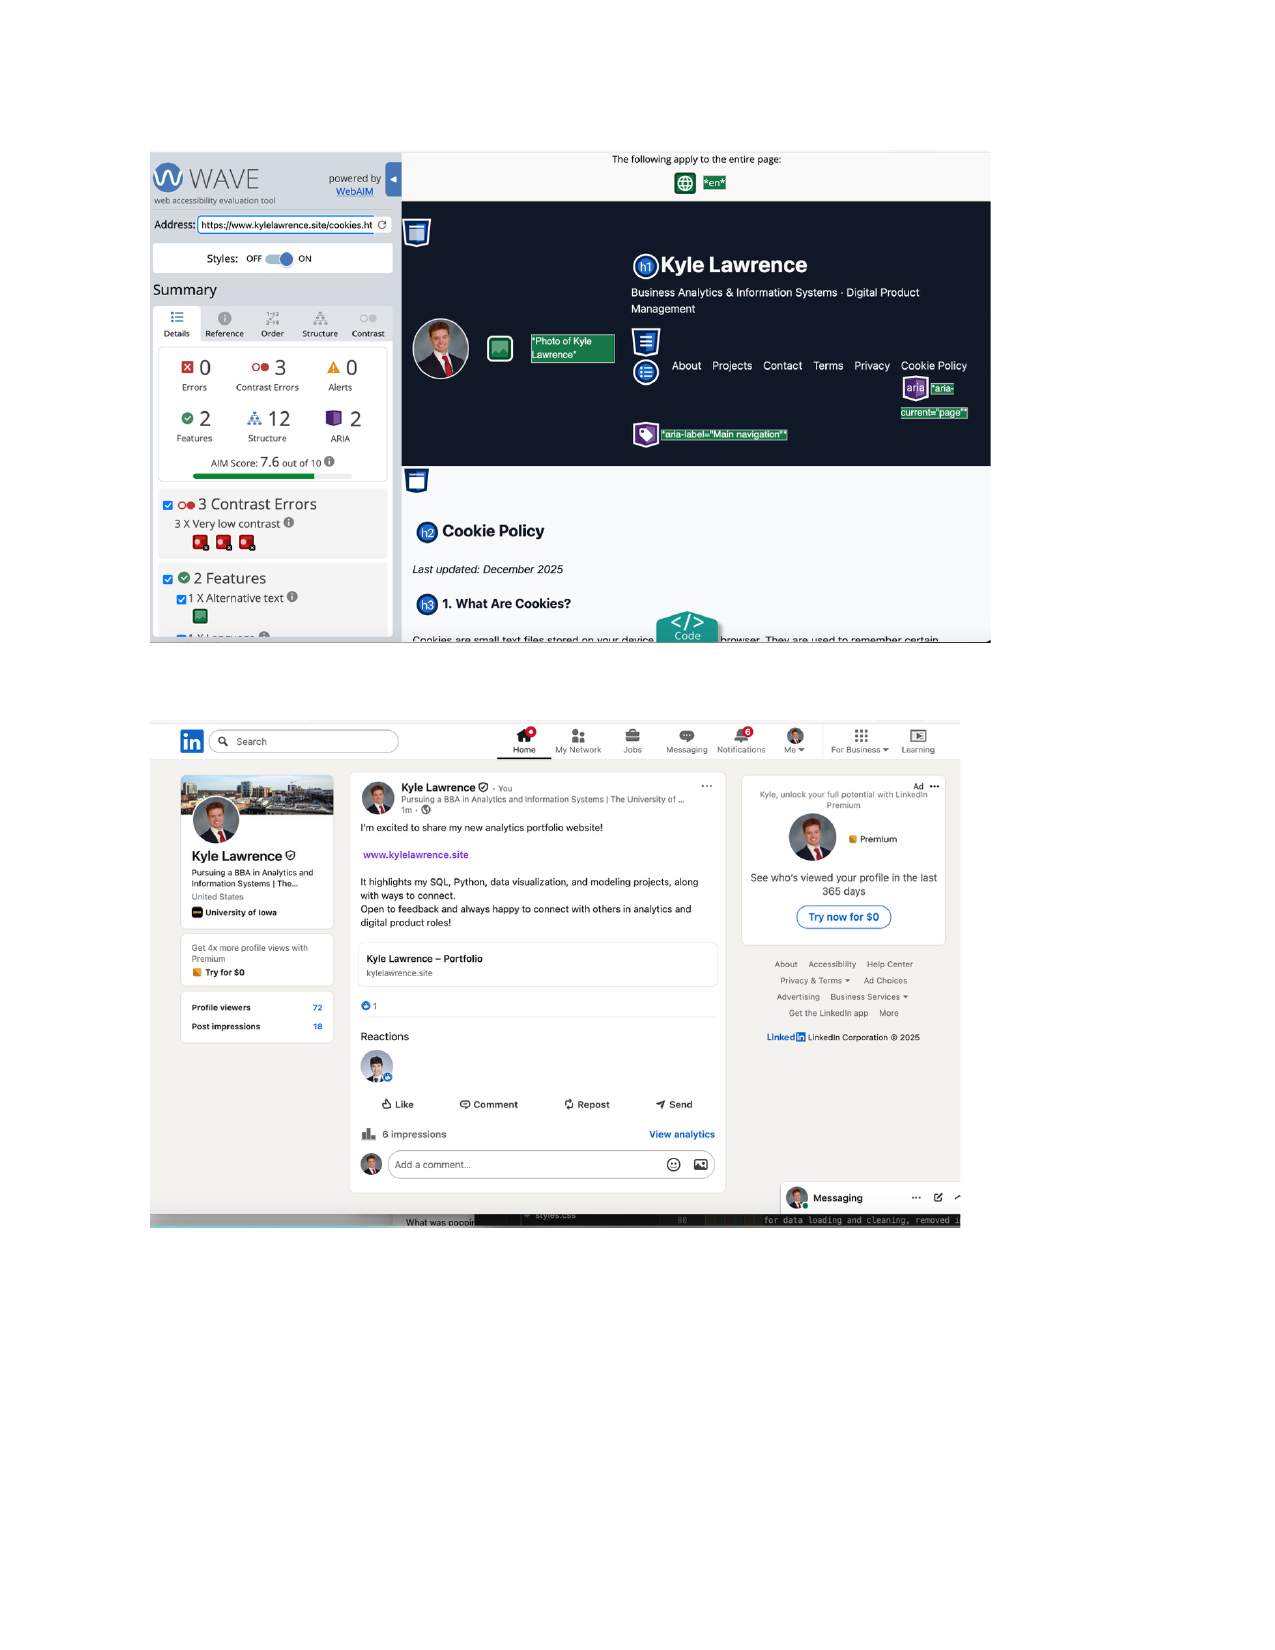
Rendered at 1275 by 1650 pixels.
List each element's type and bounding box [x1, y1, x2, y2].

picture [150, 150, 991, 643]
picture [150, 720, 961, 1228]
